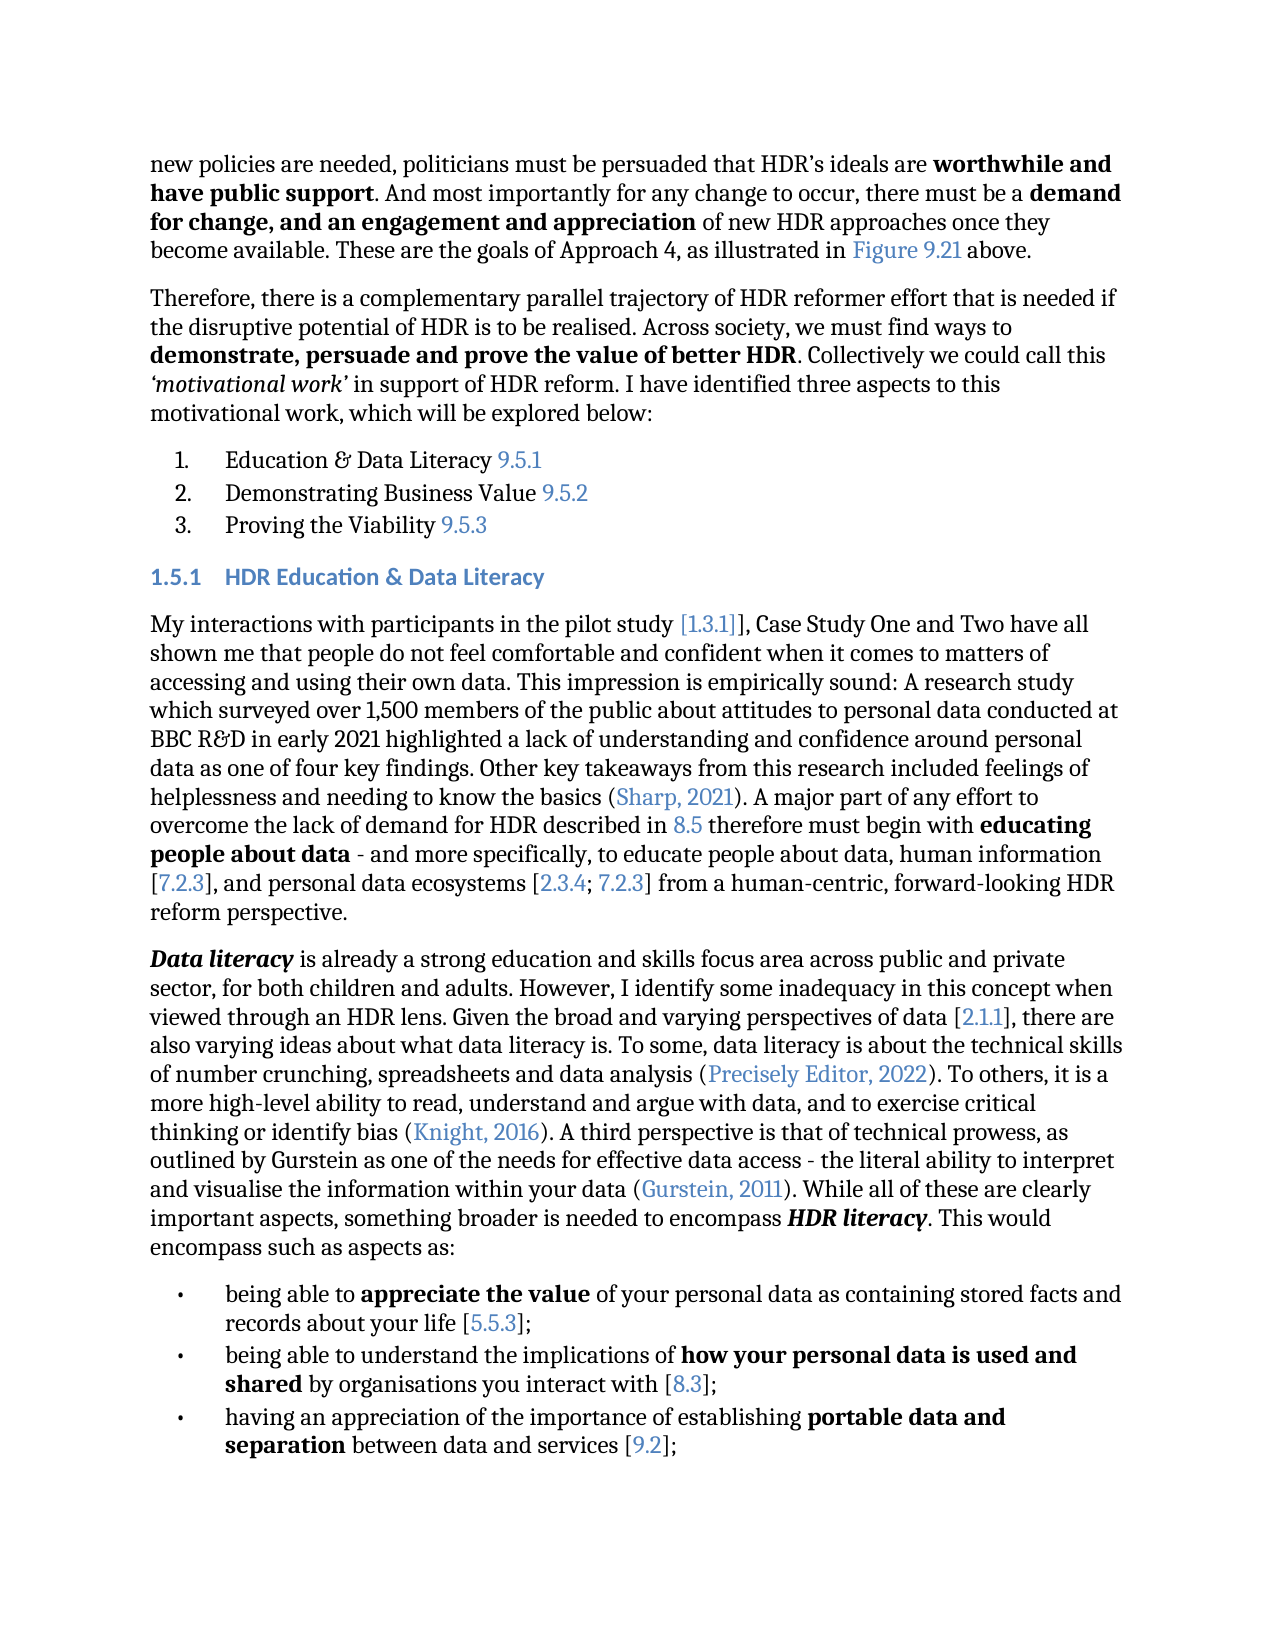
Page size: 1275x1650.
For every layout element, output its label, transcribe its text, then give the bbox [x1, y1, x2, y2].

subtitle 1.5.1 HDR Education & Data Literacy [150, 561, 1125, 591]
list Demonstrating Business Value 9.5.2 [175, 479, 1125, 507]
list Education & Data Literacy 9.5.1 [175, 446, 1125, 475]
list being able to appreciate the value of your personal data as containing stored facts and records about your life [5.5.3]; [175, 1280, 1125, 1338]
list being able to understand the implications of how your personal data is used and shared by organisations you interact with [8.3]; [175, 1341, 1125, 1399]
text Data literacy is already a strong education and skills focus area across public and private sector, for both children and adults. However, I identify some inadequacy in this concept when viewed through an HDR lens. Given the broad and varying perspectives of data [2.1.1], there are also varying ideas about what data literacy is. To some, data literacy is about the technical skills of number crunching, spreadsheets and data analysis (Precisely Editor, 2022). To others, it is a more high-level ability to read, understand and argue with data, and to exercise critical thinking or identify bias (Knight, 2016). A third perspective is that of technical prowess, as outlined by Gurstein as one of the needs for effective data access - the literal ability to interpret and visualise the information within your data (Gurstein, 2011). While all of these are clearly important aspects, something broader is needed to encompass HDR literacy. This would encompass such as aspects as: [150, 945, 1125, 1261]
text Therefore, there is a complementary parallel trajectory of HDR reformer effort that is needed if the disruptive potential of HDR is to be realised. Across society, we must find ways to demonstrate, persuade and prove the value of better HDR. Collectively we could call this ‘motivational work’ in support of HDR reform. I have identified three aspects to this motivational work, which will be explored below: [150, 284, 1125, 427]
list Proving the Viability 9.5.3 [175, 511, 1125, 540]
list having an appreciation of the importance of establishing portable data and separation between data and services [9.2]; [175, 1403, 1125, 1460]
text My interactions with participants in the pilot study [1.3.1]], Case Study One and Two have all shown me that people do not feel comfortable and confident when it comes to matters of accessing and using their own data. This impression is empirically sound: A research study which surveyed over 1,500 members of the public about attitudes to personal data conducted at BBC R&D in early 2021 highlighted a lack of understanding and confidence around personal data as one of four key findings. Other key takeaways from this research included feelings of helplessness and needing to know the basics (Sharp, 2021). A major part of any effort to overcome the lack of demand for HDR described in 8.5 therefore must begin with educating people about data - and more specifically, to educate people about data, human information [7.2.3], and personal data ecosystems [2.3.4; 7.2.3] from a human-centric, forward-looking HDR reform perspective. [150, 610, 1125, 926]
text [150, 150, 1125, 265]
